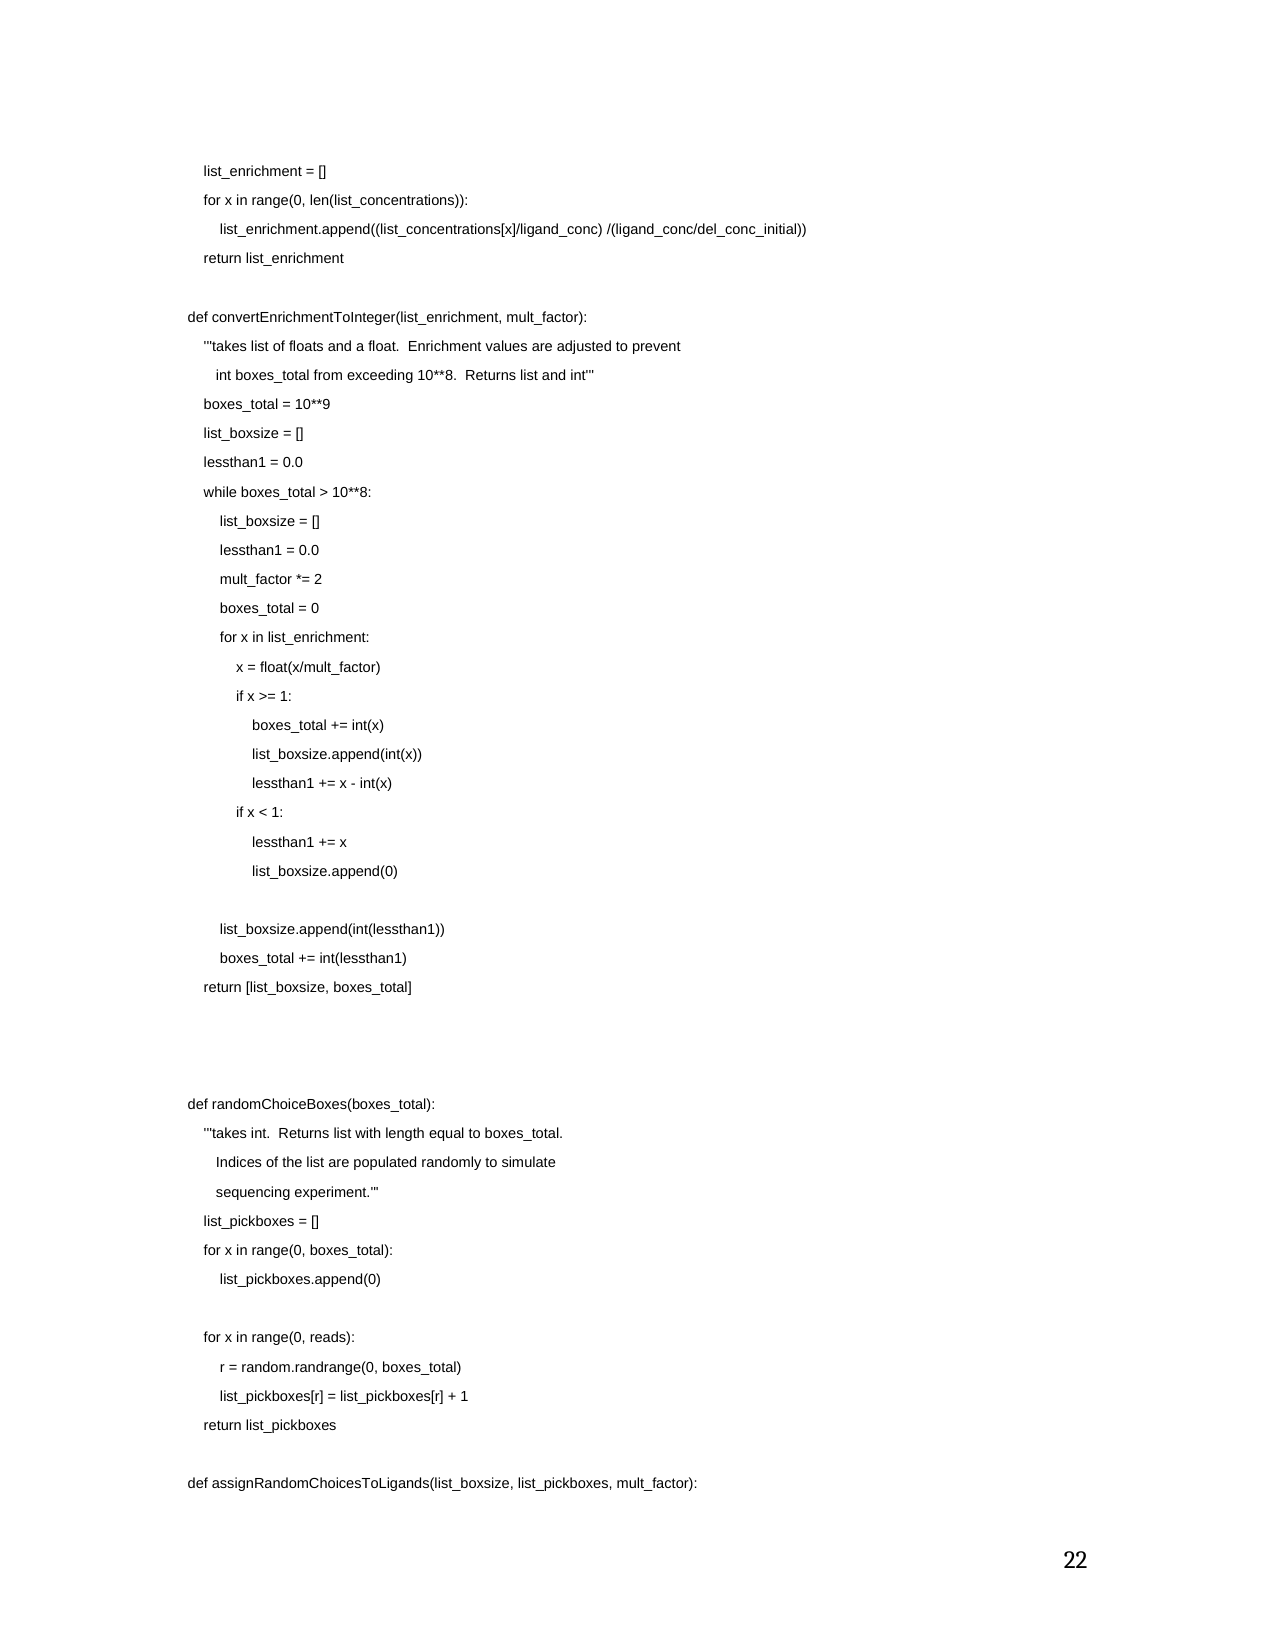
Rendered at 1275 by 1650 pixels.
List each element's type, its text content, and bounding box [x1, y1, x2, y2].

text def randomChoiceBoxes(boxes_total): [187, 1083, 1087, 1112]
text return [list_boxsize, boxes_total] [187, 967, 1087, 996]
text lessthan1 = 0.0 [187, 442, 1087, 471]
text boxes_total = 10**9 [187, 383, 1087, 412]
text list_pickboxes[r] = list_pickboxes[r] + 1 [187, 1375, 1087, 1404]
text if x < 1: [187, 792, 1087, 821]
text mult_factor *= 2 [187, 558, 1087, 587]
text return list_enrichment [187, 237, 1087, 267]
text list_boxsize.append(int(x)) [187, 733, 1087, 762]
text while boxes_total > 10**8: [187, 471, 1087, 500]
text def convertEnrichmentToInteger(list_enrichment, mult_factor): [187, 296, 1087, 325]
text if x >= 1: [187, 675, 1087, 704]
text list_pickboxes = [] [187, 1200, 1087, 1229]
text for x in range(0, boxes_total): [187, 1229, 1087, 1258]
text '''takes int. Returns list with length equal to boxes_total. [187, 1112, 1087, 1142]
text sequencing experiment.''' [187, 1171, 1087, 1200]
text list_boxsize.append(int(lessthan1)) [187, 908, 1087, 937]
text Indices of the list are populated randomly to simulate [187, 1142, 1087, 1171]
text boxes_total += int(lessthan1) [187, 937, 1087, 967]
text for x in range(0, reads): [187, 1317, 1087, 1346]
text list_boxsize = [] [187, 500, 1087, 529]
text def assignRandomChoicesToLigands(list_boxsize, list_pickboxes, mult_factor): [187, 1462, 1087, 1492]
text '''takes list of floats and a float. Enrichment values are adjusted to prevent [187, 325, 1087, 354]
text r = random.randrange(0, boxes_total) [187, 1346, 1087, 1375]
text list_boxsize = [] [187, 412, 1087, 442]
text int boxes_total from exceeding 10**8. Returns list and int''' [187, 354, 1087, 383]
text boxes_total = 0 [187, 587, 1087, 617]
text x = float(x/mult_factor) [187, 646, 1087, 675]
text for x in range(0, len(list_concentrations)): [187, 179, 1087, 208]
text list_pickboxes.append(0) [187, 1258, 1087, 1287]
text return list_pickboxes [187, 1404, 1087, 1433]
text list_enrichment.append((list_concentrations[x]/ligand_conc) /(ligand_conc/del_conc_initial)) [187, 208, 1087, 237]
text lessthan1 += x - int(x) [187, 762, 1087, 792]
text lessthan1 = 0.0 [187, 529, 1087, 558]
text lessthan1 += x [187, 821, 1087, 850]
text for x in list_enrichment: [187, 617, 1087, 646]
text list_enrichment = [] [187, 150, 1087, 179]
text boxes_total += int(x) [187, 704, 1087, 733]
text list_boxsize.append(0) [187, 850, 1087, 879]
